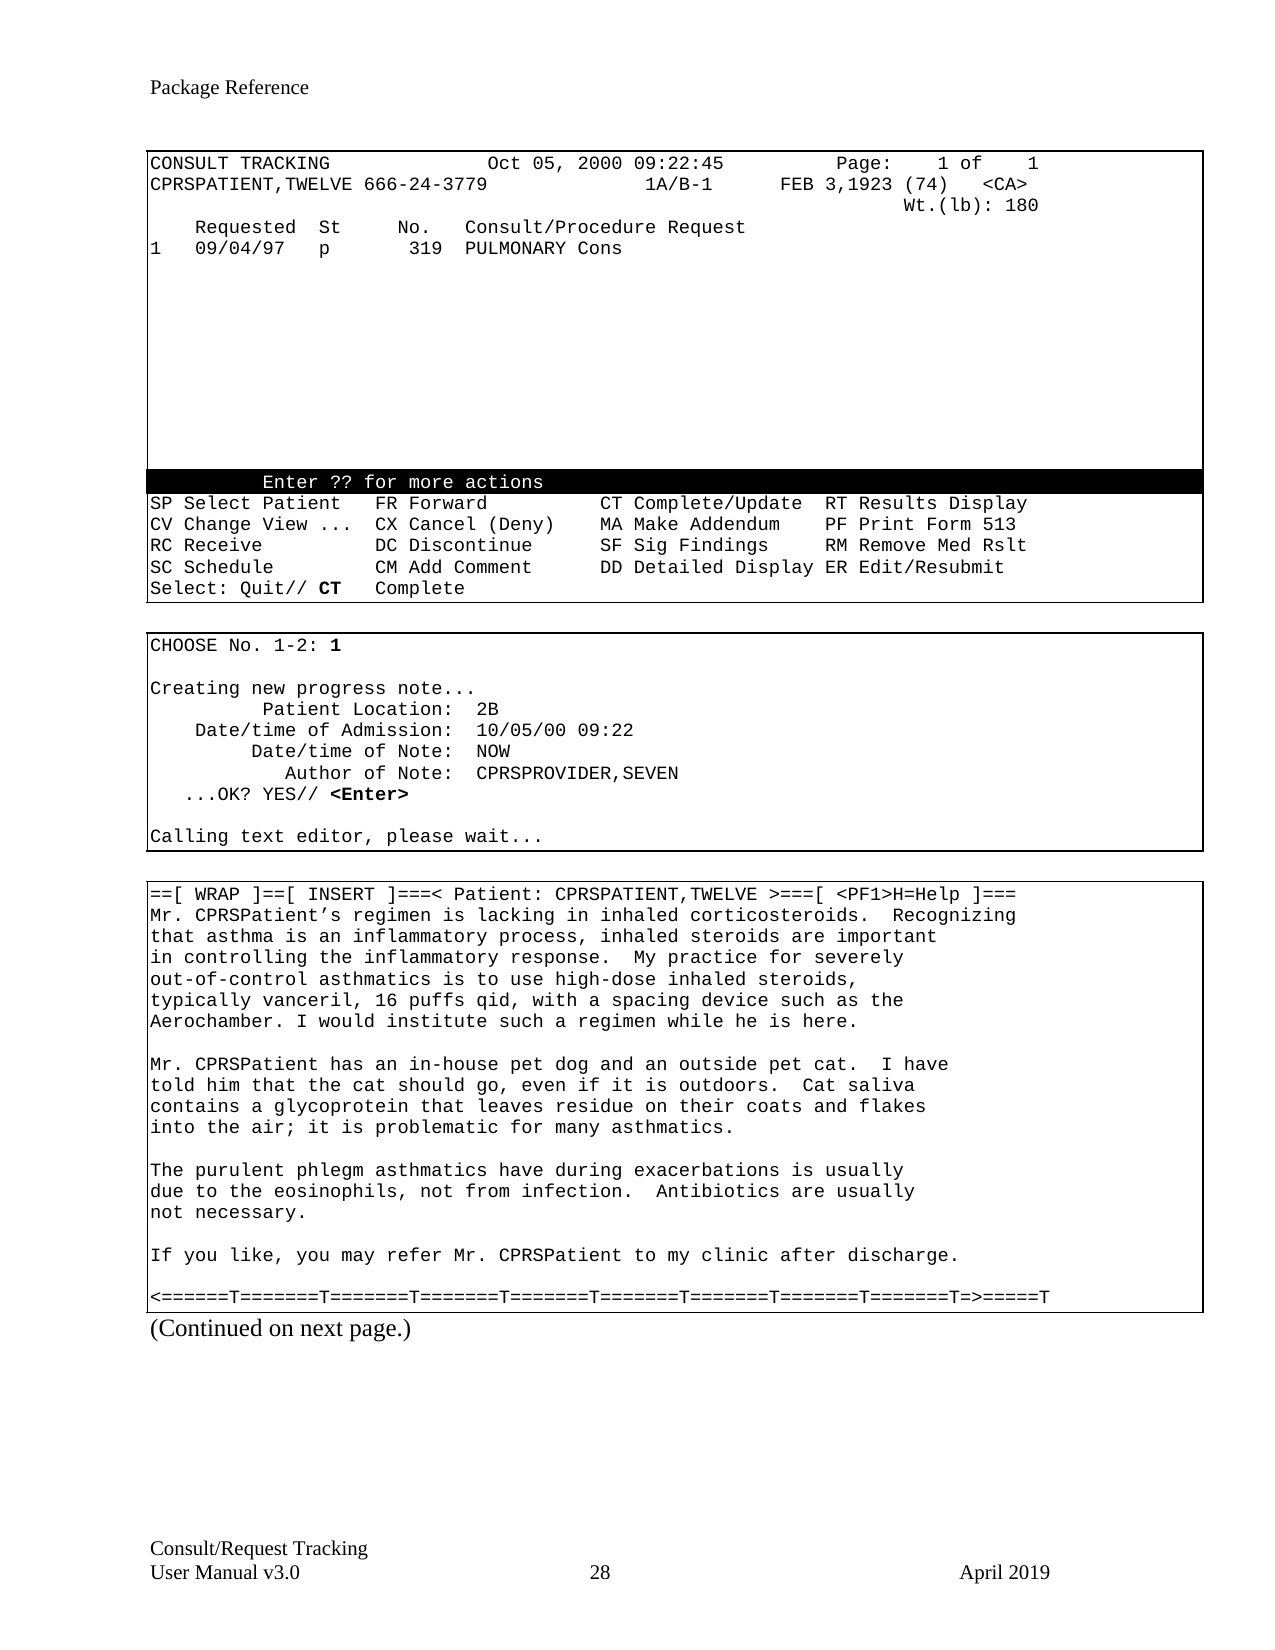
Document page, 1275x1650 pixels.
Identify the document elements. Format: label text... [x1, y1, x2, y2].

text Calling text editor, please wait... [148, 823, 1202, 850]
text Select: Quit// CT Complete [148, 575, 1202, 602]
text Date/time of Admission: 10/05/00 09:22 [148, 717, 1202, 738]
text Requested St No. Consult/Procedure Request [148, 214, 1202, 235]
text told him that the cat should go, even if it is outdoors. Cat saliva [148, 1072, 1202, 1093]
text CONSULT TRACKING Oct 05, 2000 09:22:45 Page: 1 of 1 [148, 152, 1202, 171]
text Mr. CPRSPatient’s regimen is lacking in inhaled corticosteroids. Recognizing [148, 902, 1202, 923]
text not necessary. [148, 1199, 1202, 1224]
text Date/time of Note: NOW [148, 738, 1202, 760]
text Creating new progress note... [148, 675, 1202, 696]
text contains a glycoprotein that leaves residue on their coats and flakes [148, 1093, 1202, 1114]
text CV Change View ... CX Cancel (Deny) MA Make Addendum PF Print Form 513 [148, 511, 1202, 532]
text ...OK? YES// <Enter> [148, 781, 1202, 806]
text in controlling the inflammatory response. My practice for severely [148, 944, 1202, 966]
text <======T=======T=======T=======T=======T=======T=======T=======T=======T=>=====T [148, 1284, 1202, 1312]
text typically vanceril, 16 puffs qid, with a spacing device such as the [148, 987, 1202, 1008]
text Author of Note: CPRSPROVIDER,SEVEN [148, 760, 1202, 781]
text out-of-control asthmatics is to use high-dose inhaled steroids, [148, 966, 1202, 987]
text Aerochamber. I would institute such a regimen while he is here. [148, 1008, 1202, 1033]
text CHOOSE No. 1-2: 1 [148, 634, 1202, 657]
text Patient Location: 2B [148, 696, 1202, 717]
text ==[ WRAP ]==[ INSERT ]===< Patient: CPRSPATIENT,TWELVE >===[ <PF1>H=Help ]=== [148, 882, 1202, 902]
text RC Receive DC Discontinue SF Sig Findings RM Remove Med Rslt [148, 532, 1202, 554]
text Mr. CPRSPatient has an in-house pet dog and an outside pet cat. I have [148, 1051, 1202, 1072]
text (Continued on next page.) [150, 1313, 1125, 1342]
text Wt.(lb): 180 [148, 192, 1202, 214]
text SC Schedule CM Add Comment DD Detailed Display ER Edit/Resubmit [148, 554, 1202, 575]
text The purulent phlegm asthmatics have during exacerbations is usually [148, 1157, 1202, 1178]
text If you like, you may refer Mr. CPRSPatient to my clinic after discharge. [148, 1242, 1202, 1267]
text CPRSPATIENT,TWELVE 666-24-3779 1A/B-1 FEB 3,1923 (74) <CA> [148, 171, 1202, 192]
text 1 09/04/97 p 319 PULMONARY Cons [148, 235, 1202, 260]
text that asthma is an inflammatory process, inhaled steroids are important [148, 923, 1202, 944]
text into the air; it is problematic for many asthmatics. [148, 1114, 1202, 1139]
text SP Select Patient FR Forward CT Complete/Update RT Results Display [148, 490, 1202, 511]
text due to the eosinophils, not from infection. Antibiotics are usually [148, 1178, 1202, 1199]
text Enter ?? for more actions [148, 469, 1202, 490]
